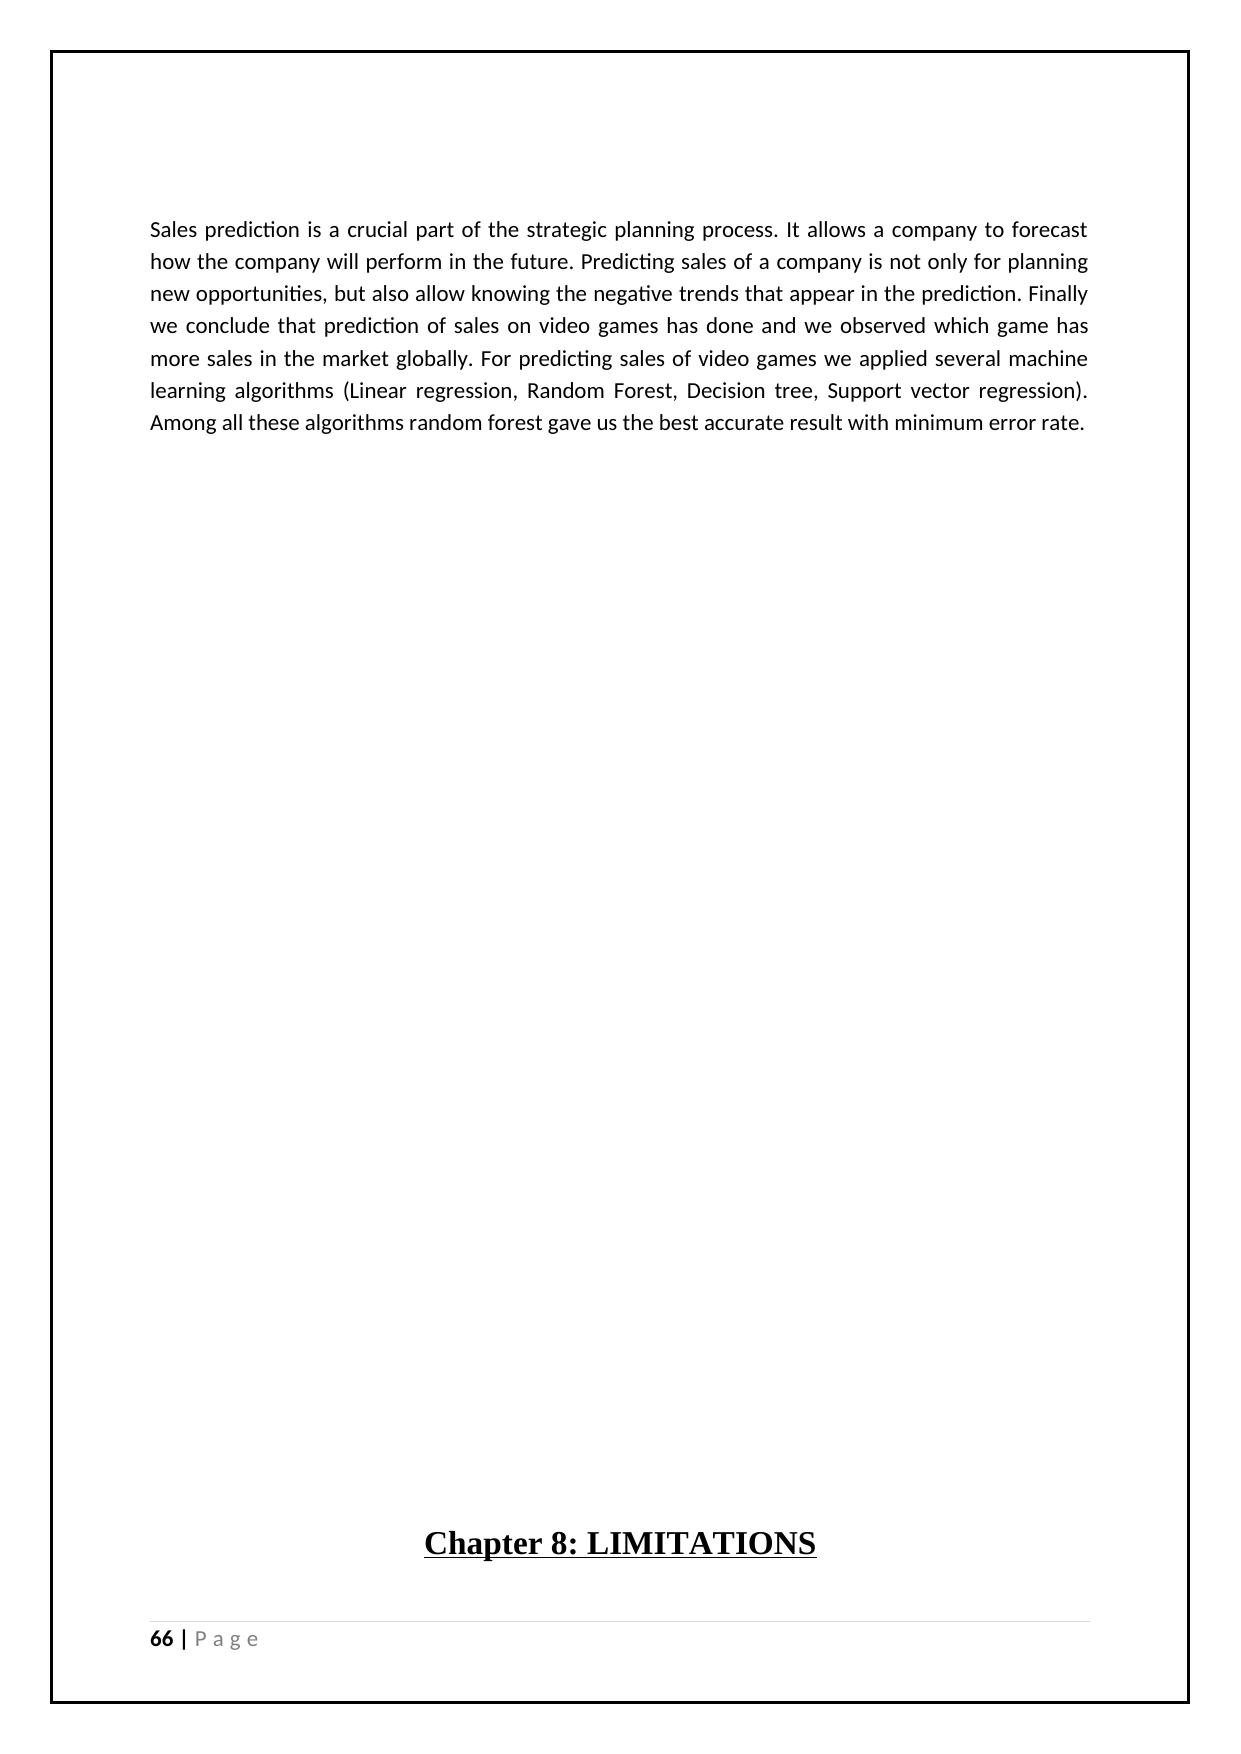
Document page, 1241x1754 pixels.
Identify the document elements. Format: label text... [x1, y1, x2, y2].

text Sales prediction is a crucial part of the strategic planning process. It allows a company to forecast how the company will perform in the future. Predicting sales of a company is not only for planning new opportunities, but also allow knowing the negative trends that appear in the prediction. Finally we conclude that prediction of sales on video games has done and we observed which game has more sales in the market globally. For predicting sales of video games we applied several machine learning algorithms (Linear regression, Random Forest, Decision tree, Support vector regression). Among all these algorithms random forest gave us the best accurate result with minimum error rate. [150, 215, 1090, 436]
text Chapter 8: LIMITATIONS [150, 1523, 1090, 1562]
